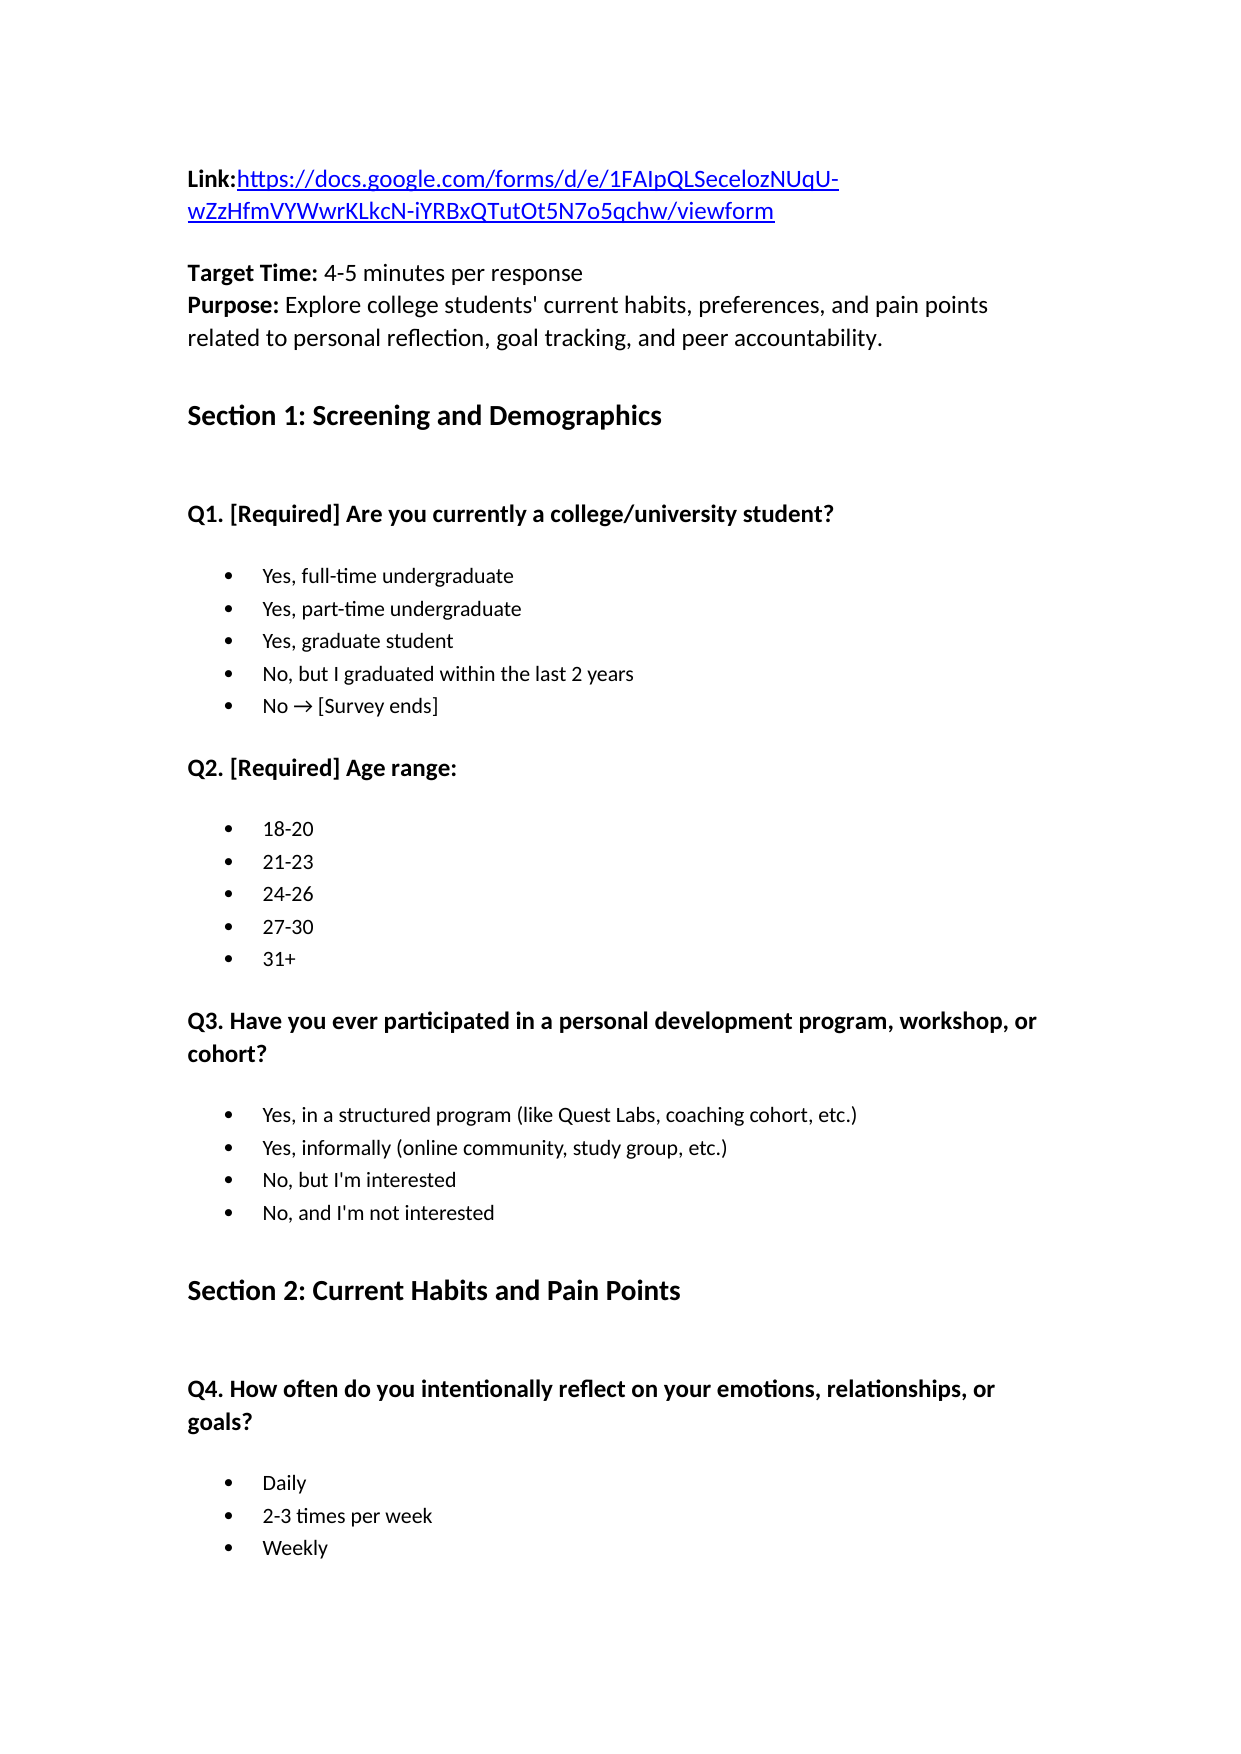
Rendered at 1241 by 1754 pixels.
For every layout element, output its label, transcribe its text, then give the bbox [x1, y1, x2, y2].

list Yes, full-time undergraduate [225, 559, 1053, 592]
list Yes, part-time undergraduate [225, 592, 1053, 624]
text Q4. How often do you intentionally reflect on your emotions, relationships, or goals? [187, 1372, 1053, 1437]
list Yes, informally (online community, study group, etc.) [225, 1131, 1053, 1163]
list 2-3 times per week [225, 1499, 1053, 1532]
text Q3. Have you ever participated in a personal development program, workshop, or cohort? [187, 1004, 1053, 1069]
subtitle Section 2: Current Habits and Pain Points [187, 1258, 1053, 1323]
text Q1. [Required] Are you currently a college/university student? [187, 498, 1053, 530]
list Daily [225, 1467, 1053, 1499]
subtitle Section 1: Screening and Demographics [187, 383, 1053, 448]
list 18-20 [225, 813, 1053, 845]
list No, but I graduated within the last 2 years [225, 657, 1053, 689]
list No → [Survey ends] [225, 689, 1053, 722]
list 31+ [225, 943, 1053, 975]
list 21-23 [225, 845, 1053, 878]
list Weekly [225, 1532, 1053, 1564]
list No, but I'm interested [225, 1163, 1053, 1196]
list Yes, in a structured program (like Quest Labs, coaching cohort, etc.) [225, 1098, 1053, 1131]
list 27-30 [225, 910, 1053, 943]
list 24-26 [225, 878, 1053, 910]
text Link:https://docs.google.com/forms/d/e/1FAIpQLSecelozNUqU-wZzHfmVYWwrKLkcN-iYRBxQTutOt5N7o5qchw/viewform [187, 162, 1053, 227]
text Target Time: 4-5 minutes per response Purpose: Explore college students' current habits, preferences, and pain points related to personal reflection, goal tracking, and peer accountability. [187, 256, 1053, 354]
list No, and I'm not interested [225, 1196, 1053, 1228]
list Yes, graduate student [225, 624, 1053, 657]
text Q2. [Required] Age range: [187, 751, 1053, 783]
